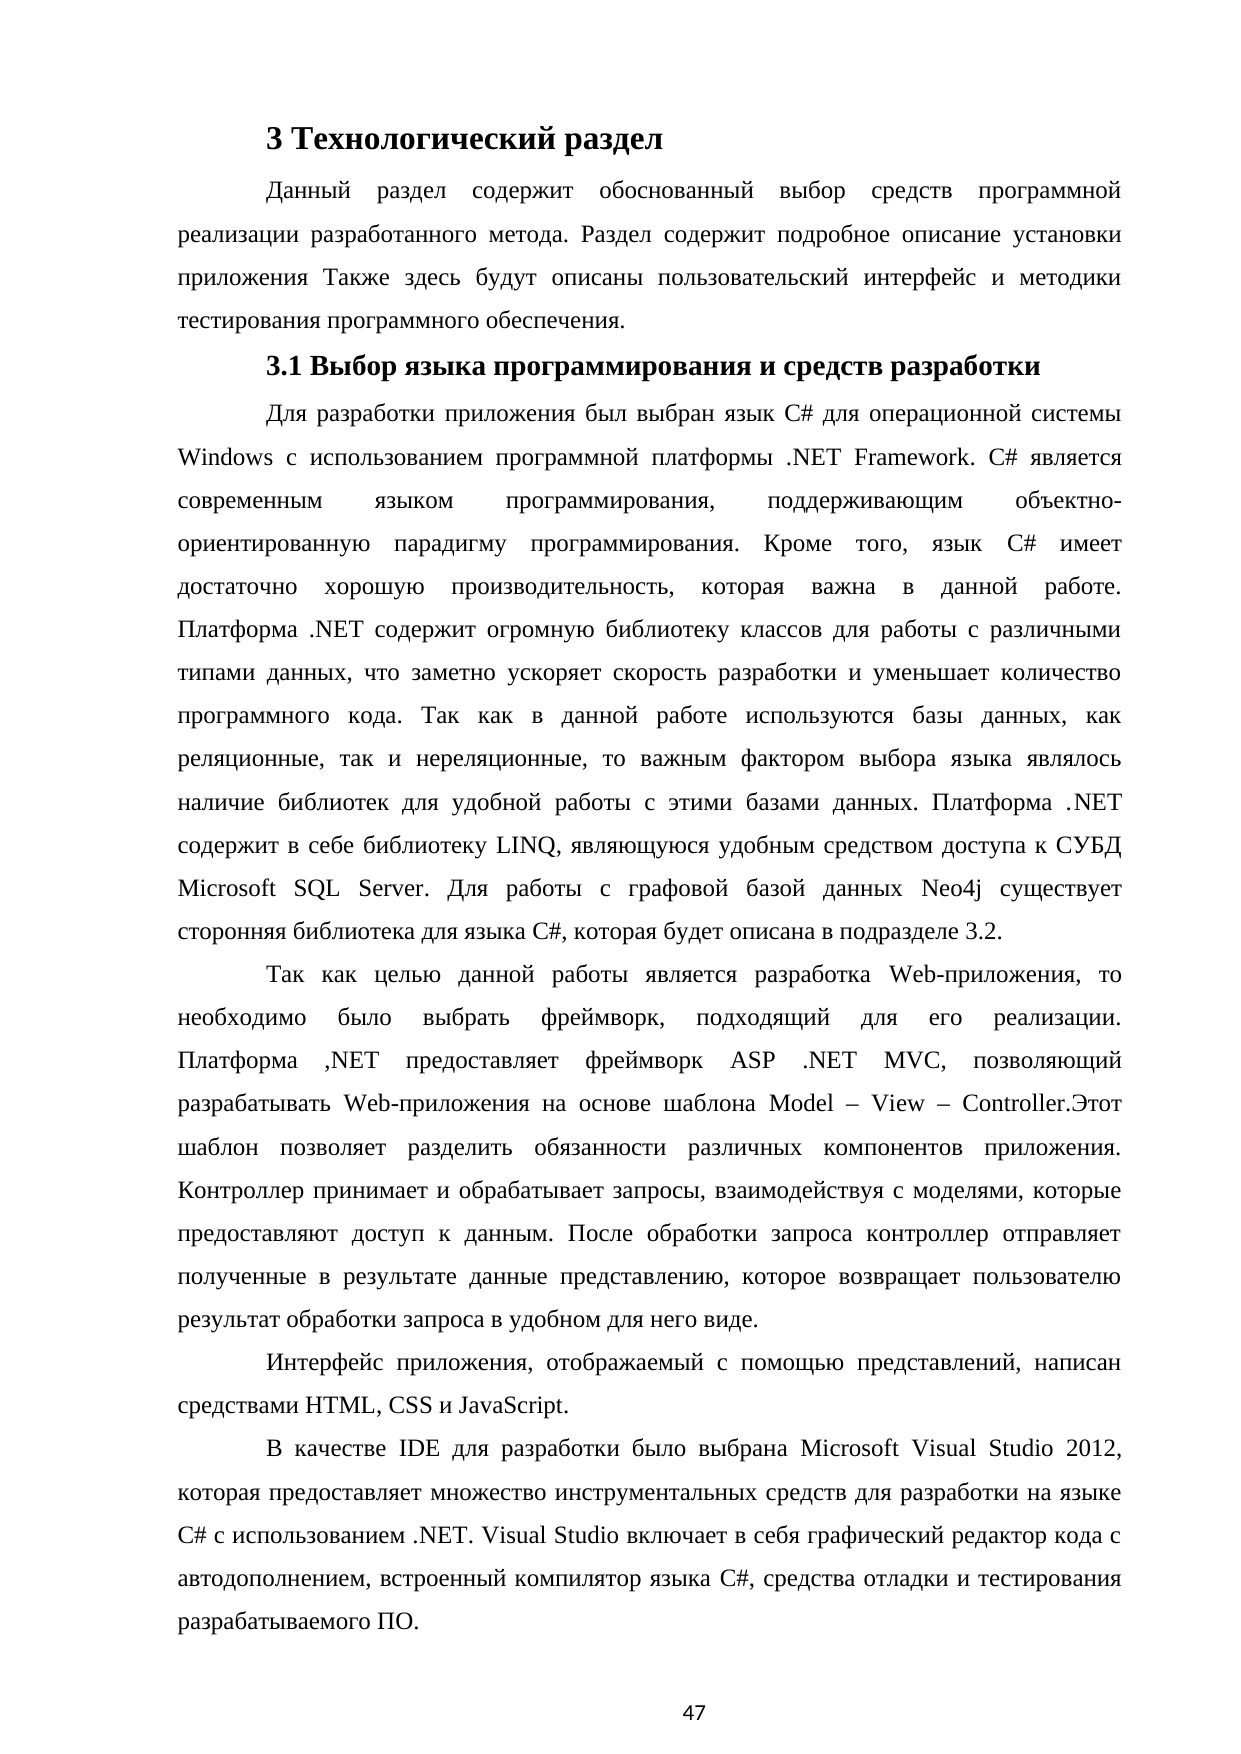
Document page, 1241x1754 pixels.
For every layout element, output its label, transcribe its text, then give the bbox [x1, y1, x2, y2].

text Интерфейс приложения, отображаемый с помощью представлений, написан средствами HTML, CSS и JavaScript. [177, 1347, 1122, 1419]
text В качестве IDE для разработки было выбрана Microsoft Visual Studio 2012, которая предоставляет множество инструментальных средств для разработки на языке C# с использованием .NET. Visual Studio включает в себя графический редактор кода с автодополнением, встроенный компилятор языка C#, средства отладки и тестирования разрабатываемого ПО. [177, 1433, 1122, 1635]
list Выбор языка программирования и средств разработки [177, 348, 1122, 382]
text Так как целью данной работы является разработка Web-приложения, то необходимо было выбрать фреймворк, подходящий для его реализации. Платформа ,NET предоставляет фреймворк ASP .NET MVC, позволяющий разрабатывать Web-приложения на основе шаблона Model – View – Controller.Этот шаблон позволяет разделить обязанности различных компонентов приложения. Контроллер принимает и обрабатывает запросы, взаимодействуя с моделями, которые предоставляют доступ к данным. После обработки запроса контроллер отправляет полученные в результате данные представлению, которое возвращает пользователю результат обработки запроса в удобном для него виде. [177, 959, 1122, 1333]
text Данный раздел содержит обоснованный выбор средств программной реализации разработанного метода. Раздел содержит подробное описание установки приложения Также здесь будут описаны пользовательский интерфейс и методики тестирования программного обеспечения. [177, 176, 1122, 334]
list Технологический раздел [177, 118, 1122, 156]
text Для разработки приложения был выбран язык С# для операционной системы Windows с использованием программной платформы .NET Framework. C# является современным языком программирования, поддерживающим объектно-ориентированную парадигму программирования. Кроме того, язык C# имеет достаточно хорошую производительность, которая важна в данной работе. Платформа .NET содержит огромную библиотеку классов для работы с различными типами данных, что заметно ускоряет скорость разработки и уменьшает количество программного кода. Так как в данной работе используются базы данных, как реляционные, так и нереляционные, то важным фактором выбора языка являлось наличие библиотек для удобной работы с этими базами данных. Платформа .NET содержит в себе библиотеку LINQ, являющуюся удобным средством доступа к СУБД Microsoft SQL Server. Для работы с графовой базой данных Neo4j существует сторонняя библиотека для языка C#, которая будет описана в подразделе 3.2. [177, 398, 1122, 945]
